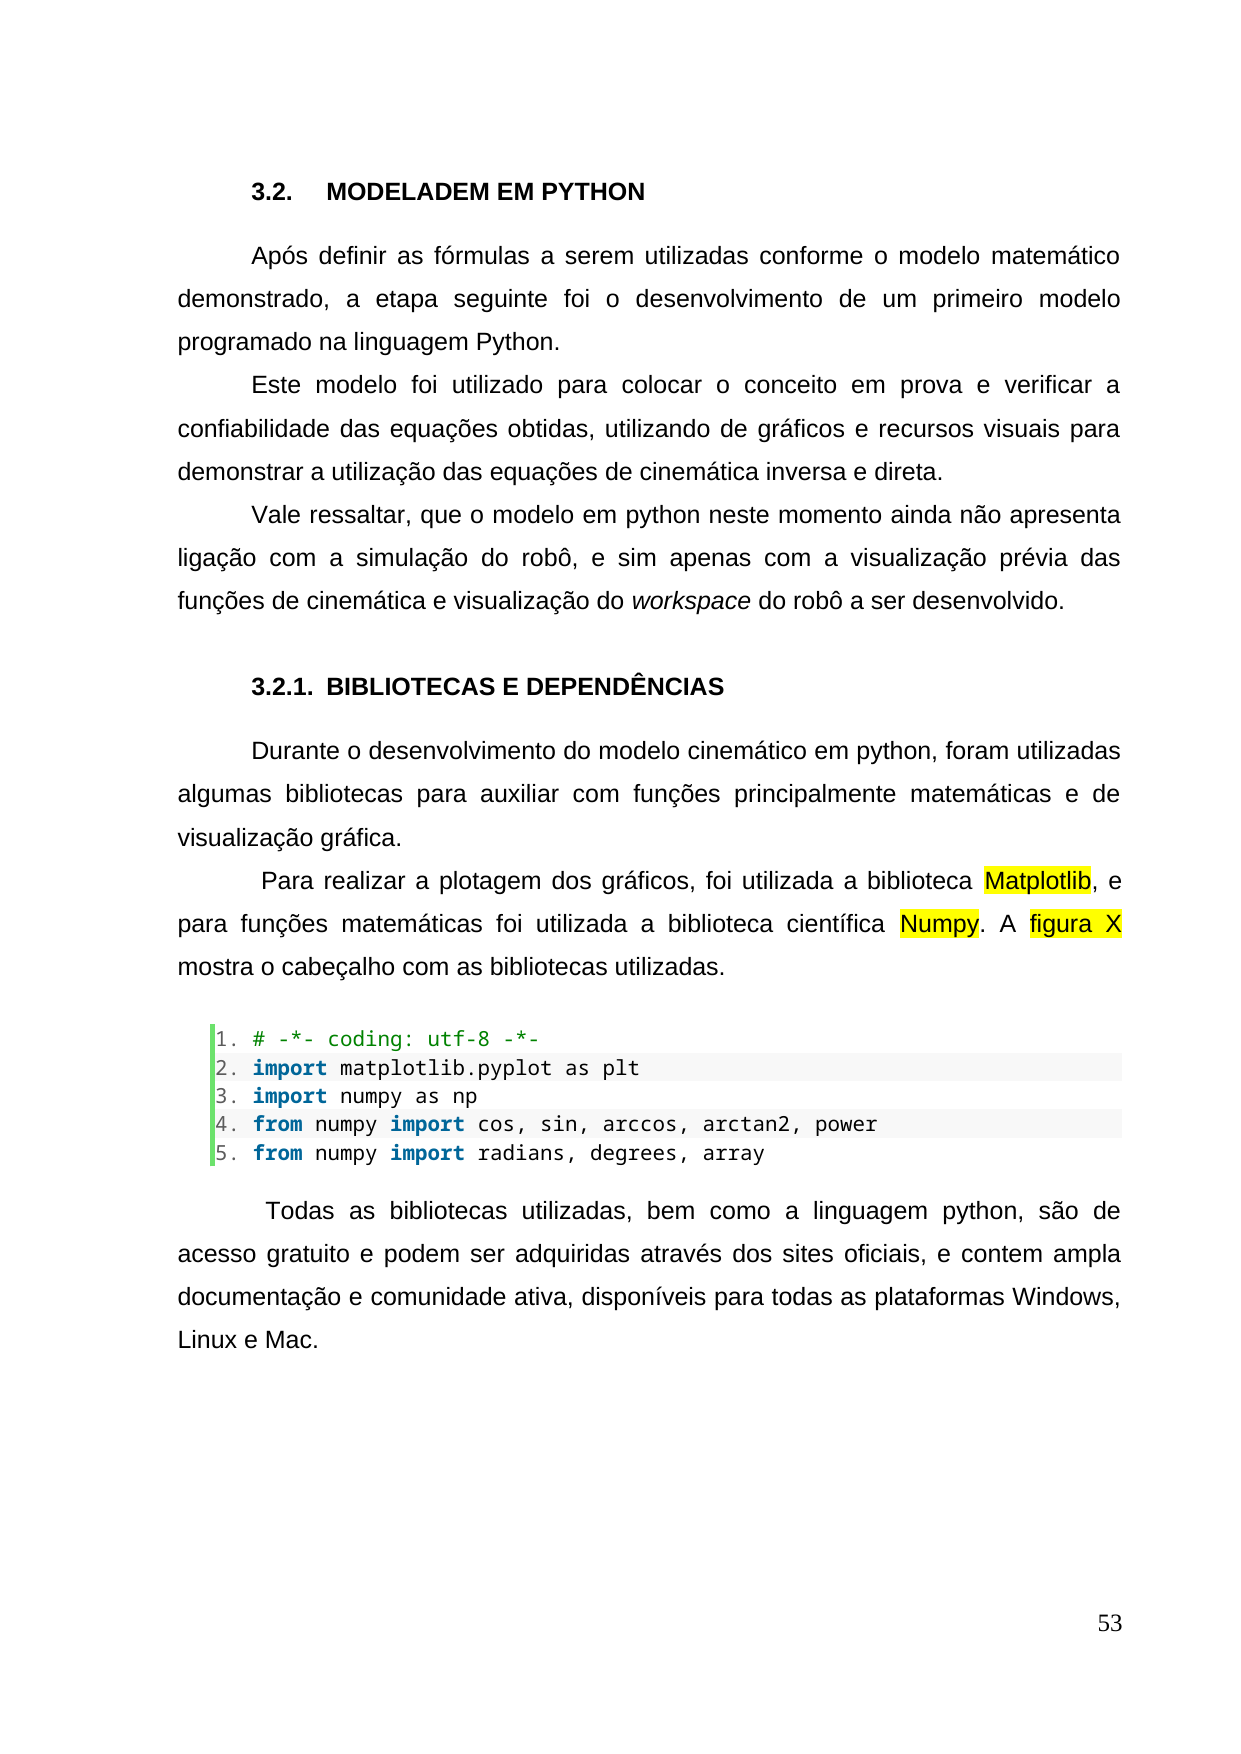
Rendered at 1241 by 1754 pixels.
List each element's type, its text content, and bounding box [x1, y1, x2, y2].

list BIBLIOTECAS E DEPENDÊNCIAS [251, 672, 1122, 701]
text Todas as bibliotecas utilizadas, bem como a linguagem python, são de acesso gratuito e podem ser adquiridas através dos sites oficiais, e contem ampla documentação e comunidade ativa, disponíveis para todas as plataformas Windows, Linux e Mac. [177, 1196, 1122, 1354]
text Para realizar a plotagem dos gráficos, foi utilizada a biblioteca Matplotlib, e para funções matemáticas foi utilizada a biblioteca científica Numpy. A figura X mostra o cabeçalho com as bibliotecas utilizadas. [177, 866, 1122, 981]
list import matplotlib.pyplot as plt [215, 1053, 1122, 1081]
text Este modelo foi utilizado para colocar o conceito em prova e verificar a confiabilidade das equações obtidas, utilizando de gráficos e recursos visuais para demonstrar a utilização das equações de cinemática inversa e direta. [177, 371, 1122, 486]
list # -*- coding: utf-8 -*- [215, 1024, 1122, 1053]
list from numpy import cos, sin, arccos, arctan2, power [215, 1109, 1122, 1138]
text Vale ressaltar, que o modelo em python neste momento ainda não apresenta ligação com a simulação do robô, e sim apenas com a visualização prévia das funções de cinemática e visualização do workspace do robô a ser desenvolvido. [177, 500, 1122, 615]
list import numpy as np [215, 1081, 1122, 1109]
text Durante o desenvolvimento do modelo cinemático em python, foram utilizadas algumas bibliotecas para auxiliar com funções principalmente matemáticas e de visualização gráfica. [177, 736, 1122, 851]
list MODELADEM EM PYTHON [251, 177, 1122, 206]
text Após definir as fórmulas a serem utilizadas conforme o modelo matemático demonstrado, a etapa seguinte foi o desenvolvimento de um primeiro modelo programado na linguagem Python. [177, 241, 1122, 356]
list from numpy import radians, degrees, array [215, 1138, 1122, 1166]
